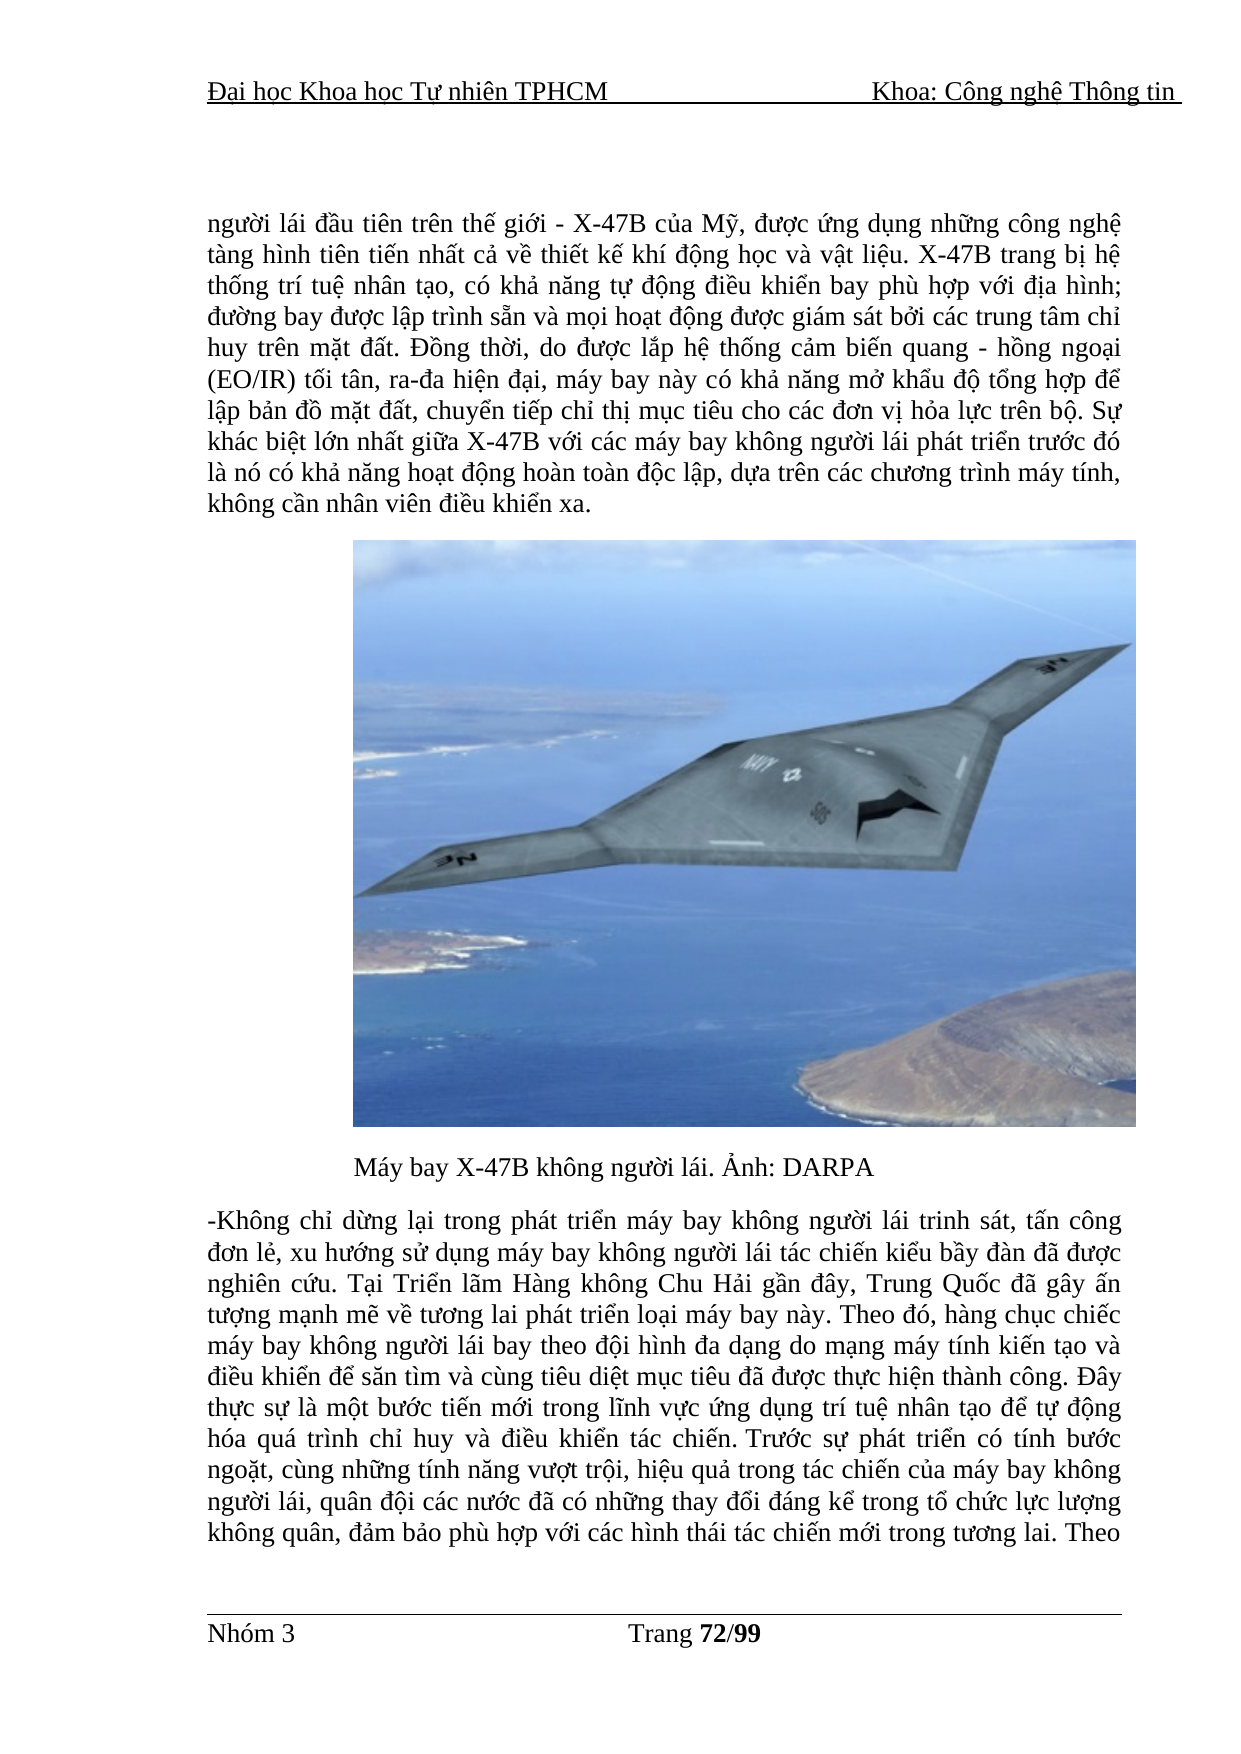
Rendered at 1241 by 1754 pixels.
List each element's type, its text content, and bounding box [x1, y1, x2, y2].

picture [353, 540, 1136, 1127]
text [207, 1204, 1122, 1547]
table_cell Máy bay X-47B không người lái. Ảnh: DARPA [352, 1149, 977, 1204]
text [207, 207, 1122, 518]
table_header [352, 539, 977, 1149]
